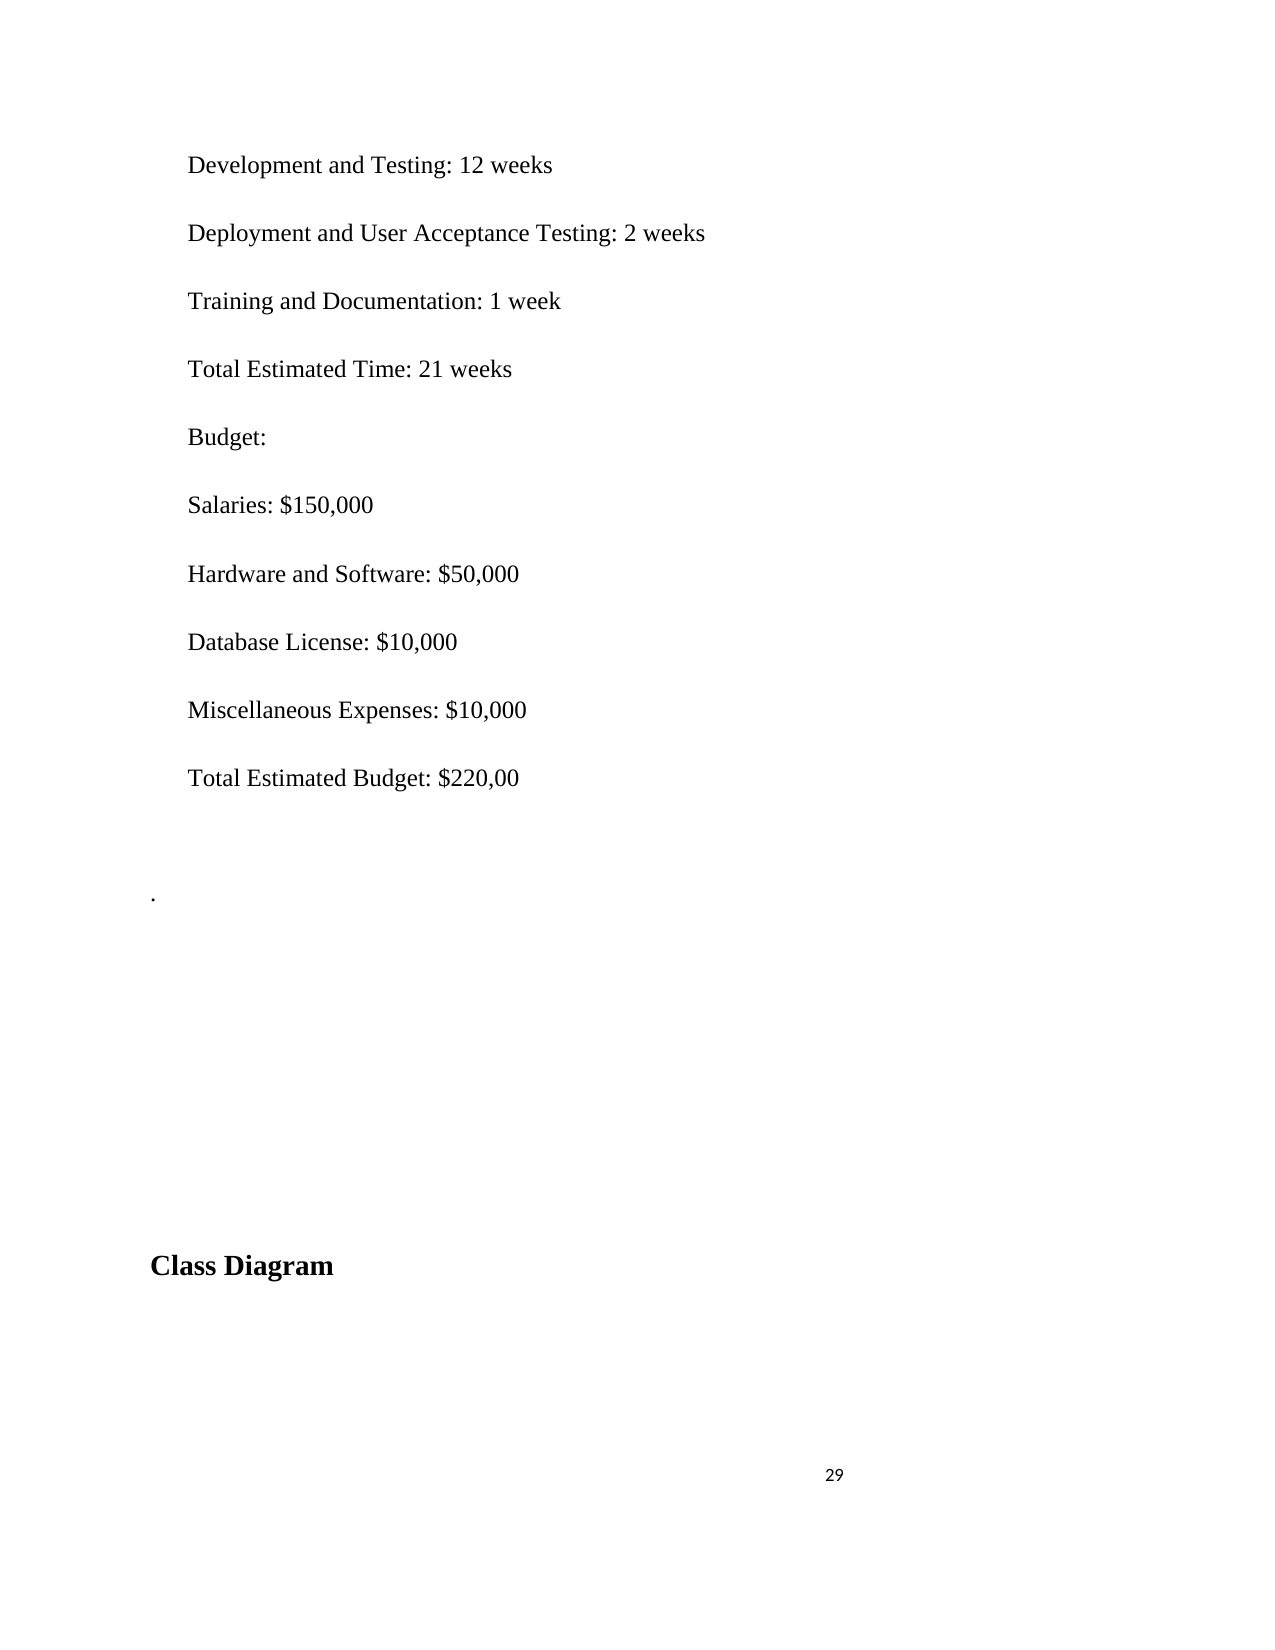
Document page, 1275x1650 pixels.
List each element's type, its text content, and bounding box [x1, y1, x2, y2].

text Salaries: $150,000 [187, 491, 1125, 519]
text Total Estimated Time: 21 weeks [187, 354, 1125, 383]
text Miscellaneous Expenses: $10,000 [187, 695, 1125, 724]
text Training and Documentation: 1 week [187, 286, 1125, 315]
text Class Diagram [150, 1248, 1125, 1282]
text . [150, 878, 1125, 906]
text Total Estimated Budget: $220,00 [187, 763, 1125, 792]
text Budget: [187, 422, 1125, 451]
text Hardware and Software: $50,000 [187, 559, 1125, 587]
text Deployment and User Acceptance Testing: 2 weeks [187, 218, 1125, 247]
text Database License: $10,000 [187, 627, 1125, 656]
text Development and Testing: 12 weeks [187, 150, 1125, 179]
